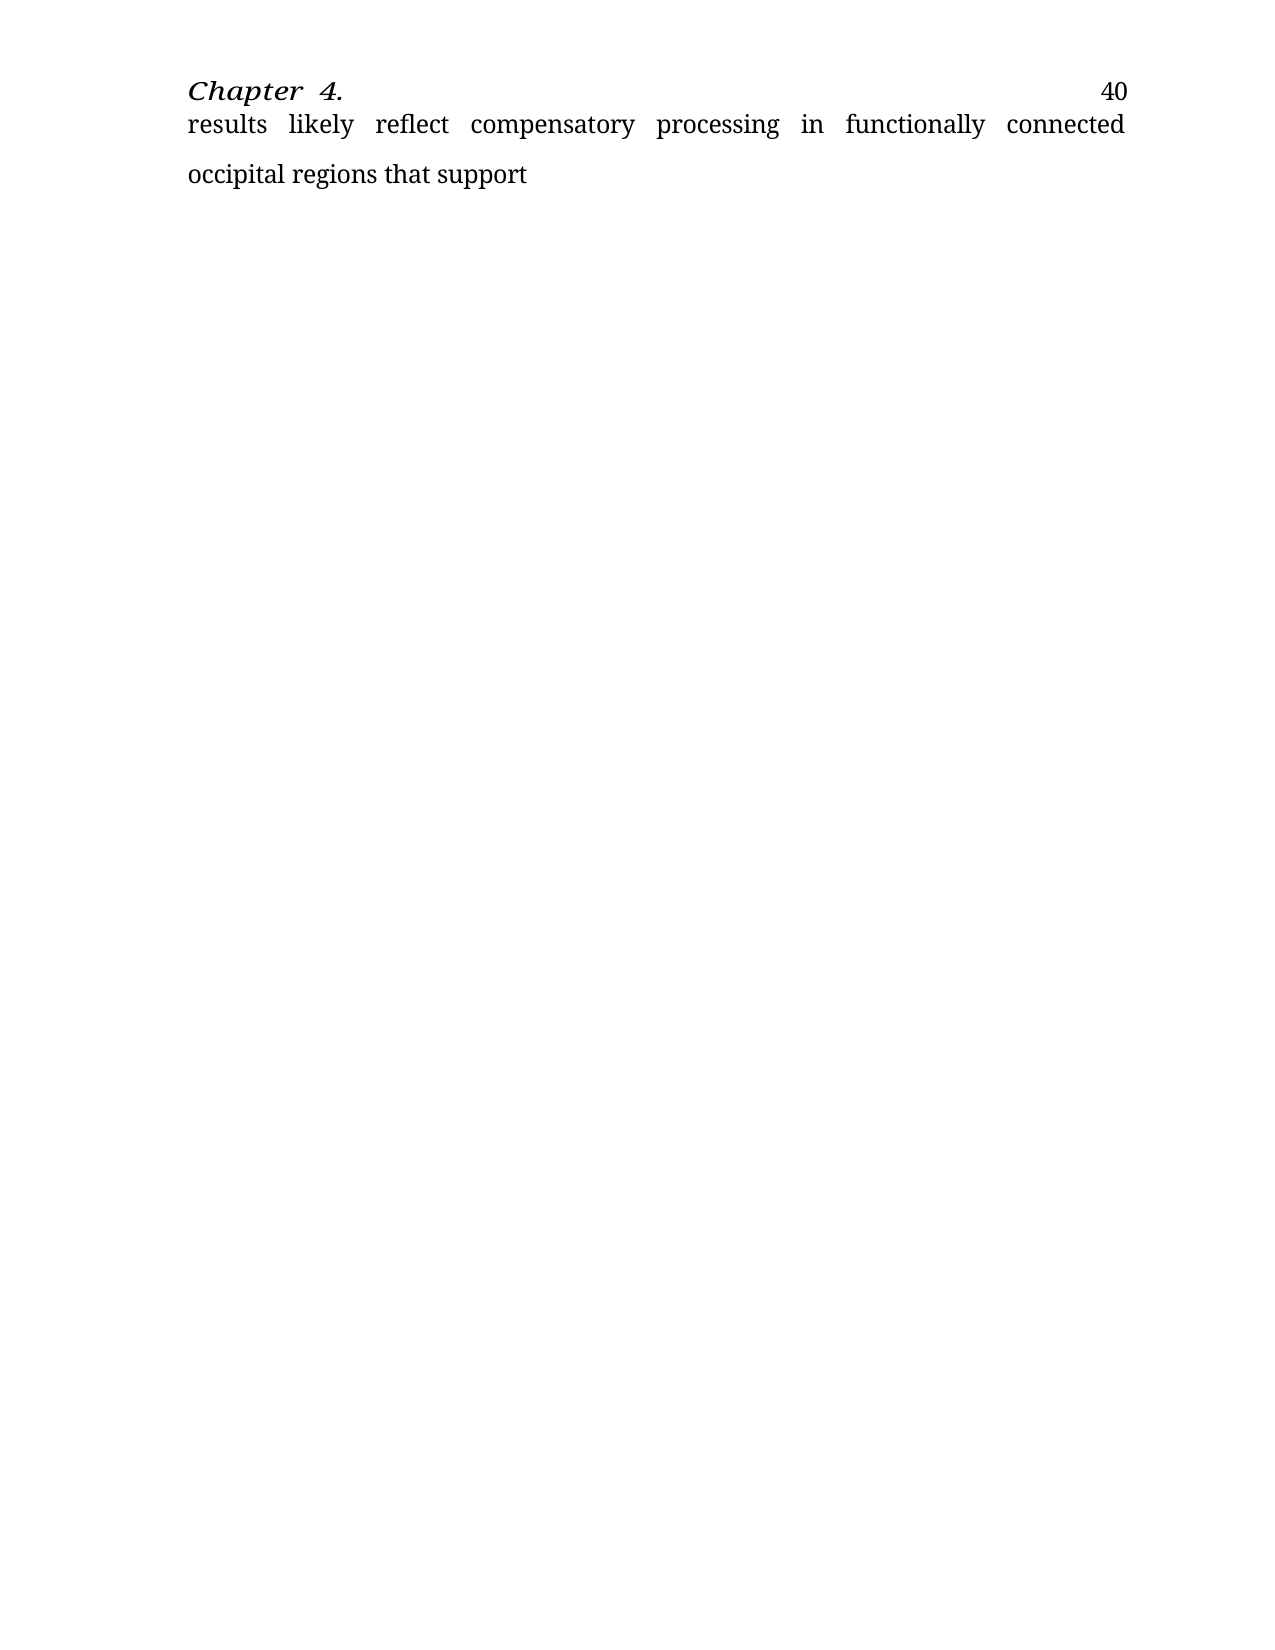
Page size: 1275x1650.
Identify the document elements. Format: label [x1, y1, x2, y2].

text [187, 106, 1125, 190]
